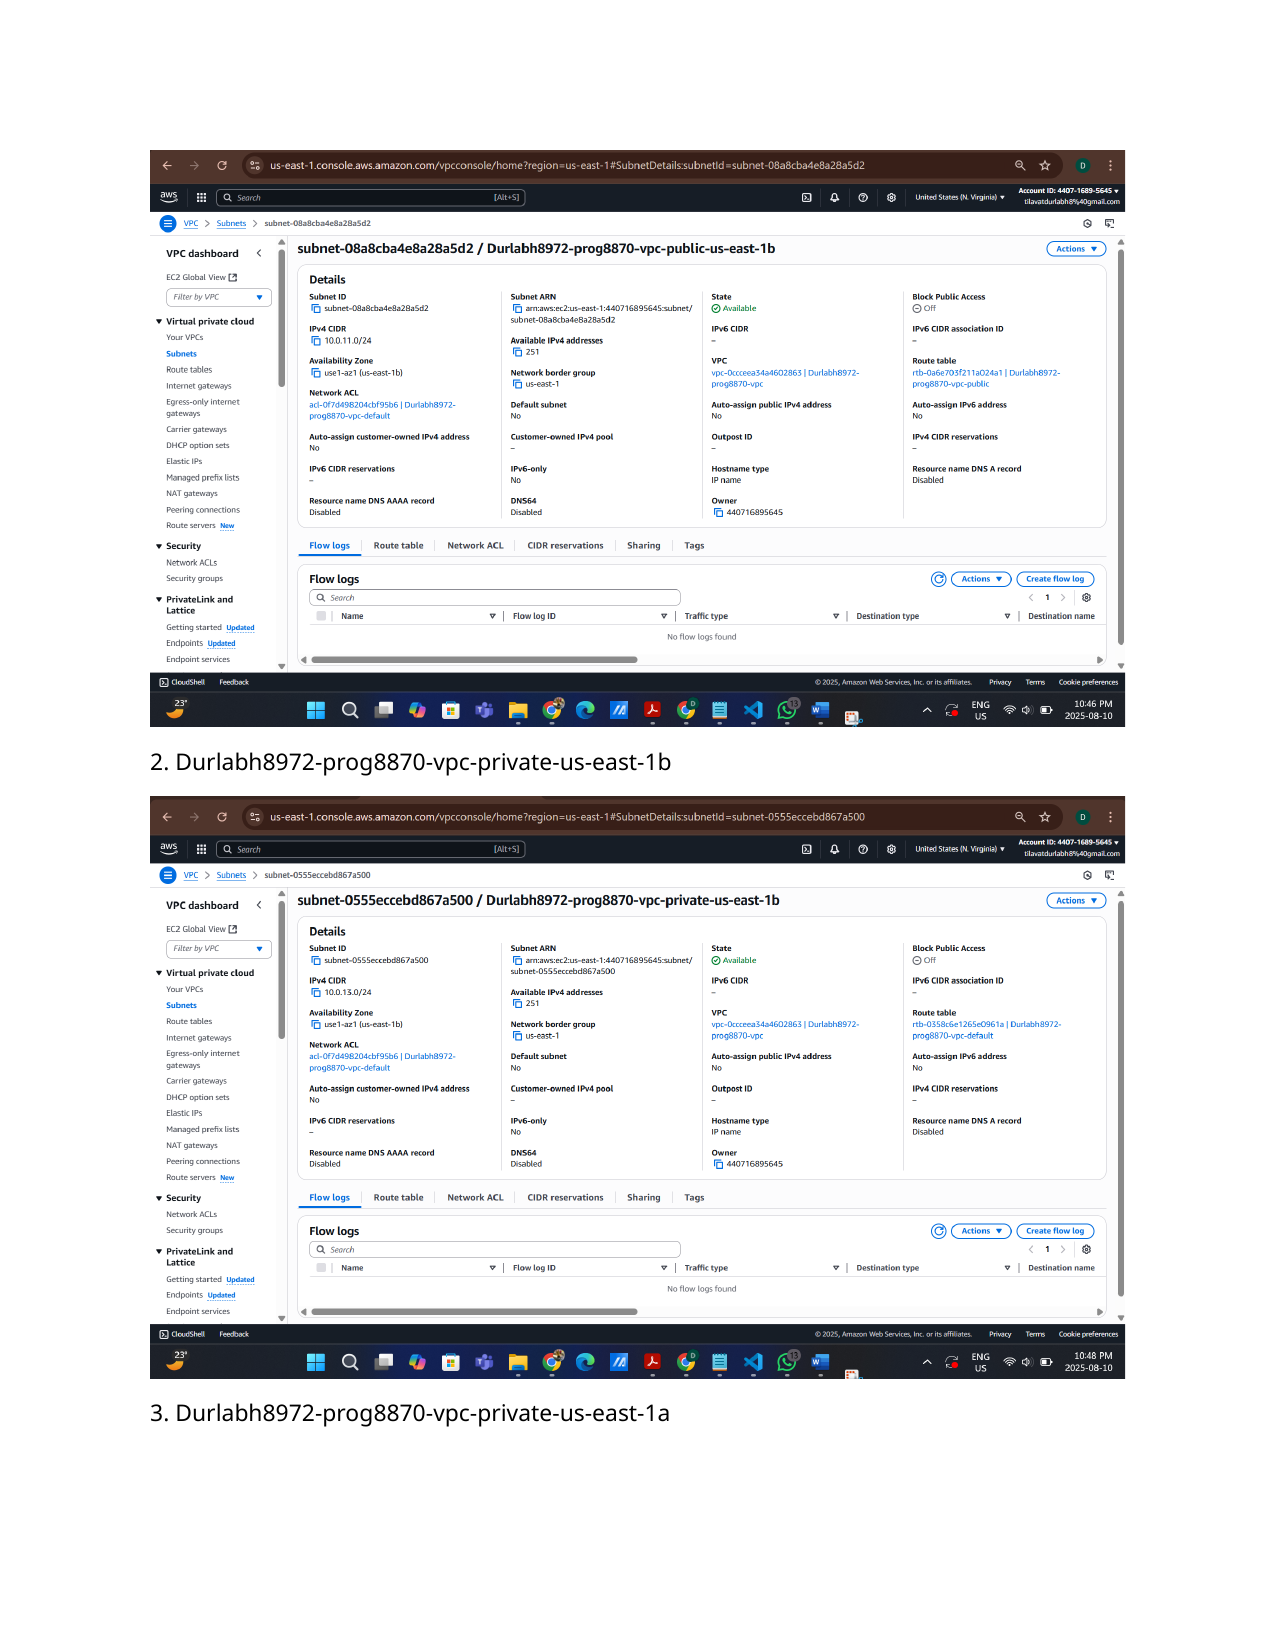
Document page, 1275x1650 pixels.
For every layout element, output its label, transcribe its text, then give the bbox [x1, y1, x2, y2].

text 2. Durlabh8972-prog8870-vpc-private-us-east-1b [150, 746, 1125, 777]
picture [150, 796, 1125, 1379]
text 3. Durlabh8972-prog8870-vpc-private-us-east-1a [150, 1397, 1125, 1428]
picture [150, 150, 1125, 727]
